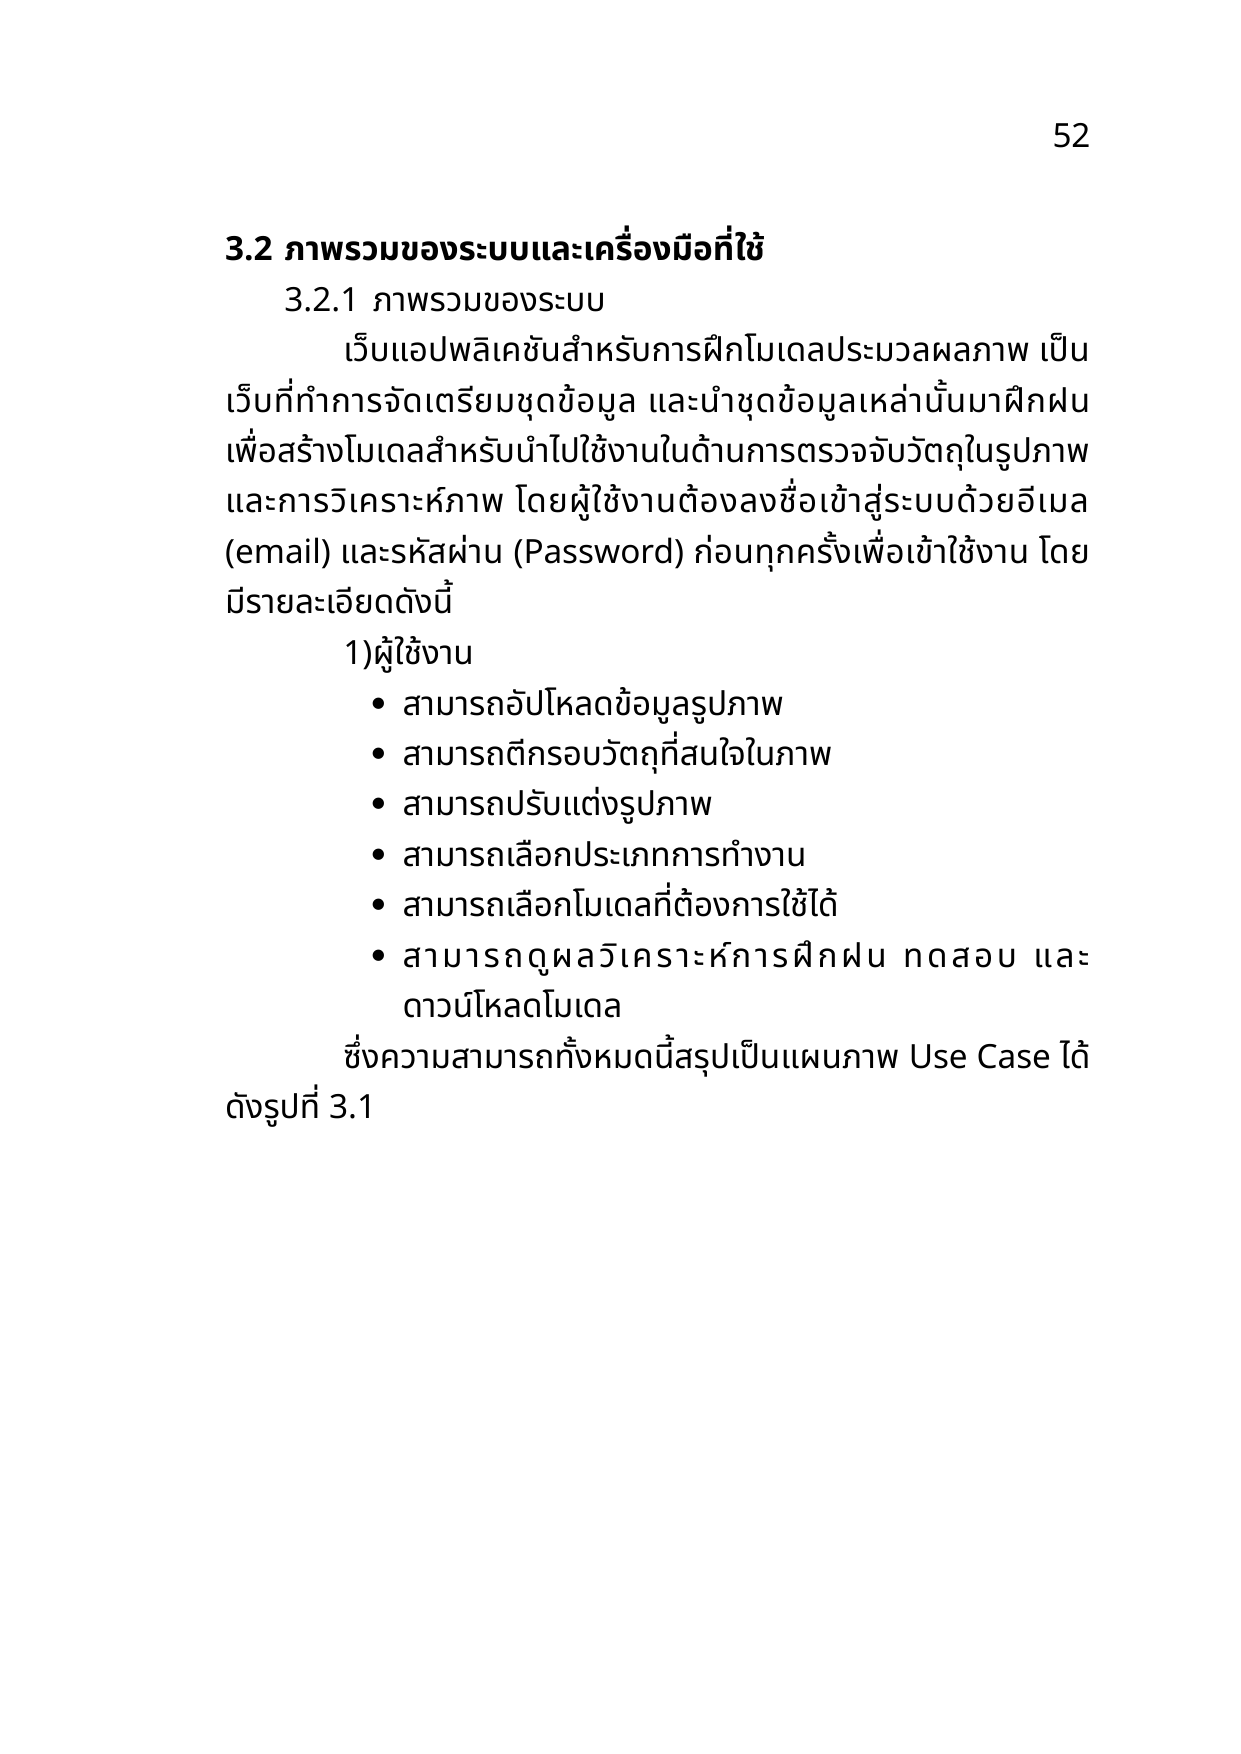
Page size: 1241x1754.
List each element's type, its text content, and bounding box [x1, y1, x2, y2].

list สามารถเลือกประเภทการทำงาน [373, 831, 1090, 881]
text เว็บแอปพลิเคชันสำหรับการฝึกโมเดลประมวลผลภาพ เป็นเว็บที่ทำการจัดเตรียมชุดข้อมูล และนำชุดข้อมูลเหล่านั้นมาฝึกฝน เพื่อสร้างโมเดลสำหรับนำไปใช้งานในด้านการตรวจจับวัตถุในรูปภาพ และการวิเคราะห์ภาพ โดยผู้ใช้งานต้องลงชื่อเข้าสู่ระบบด้วยอีเมล (email) และรหัสผ่าน (Password) ก่อนทุกครั้งเพื่อเข้าใช้งาน โดยมีรายละเอียดดังนี้ [225, 326, 1090, 629]
text 3.2.1 ภาพรวมของระบบ [225, 276, 1090, 326]
list สามารถตีกรอบวัตถุที่สนใจในภาพ [373, 730, 1090, 780]
text 1) ผู้ใช้งาน [225, 629, 1090, 679]
list สามารถเลือกโมเดลที่ต้องการใช้ได้ [373, 881, 1090, 932]
list สามารถปรับแต่งรูปภาพ [373, 780, 1090, 831]
text 3.2 ภาพรวมของระบบและเครื่องมือที่ใช้ [225, 225, 1090, 276]
text ซึ่งความสามารถทั้งหมดนี้สรุปเป็นแผนภาพ Use Case ได้ดังรูปที่ 3.1 [225, 1032, 1090, 1134]
list สามารถดูผลวิเคราะห์การฝึกฝน ทดสอบ และดาวน์โหลดโมเดล [373, 932, 1090, 1032]
list สามารถอัปโหลดข้อมูลรูปภาพ [373, 679, 1090, 730]
